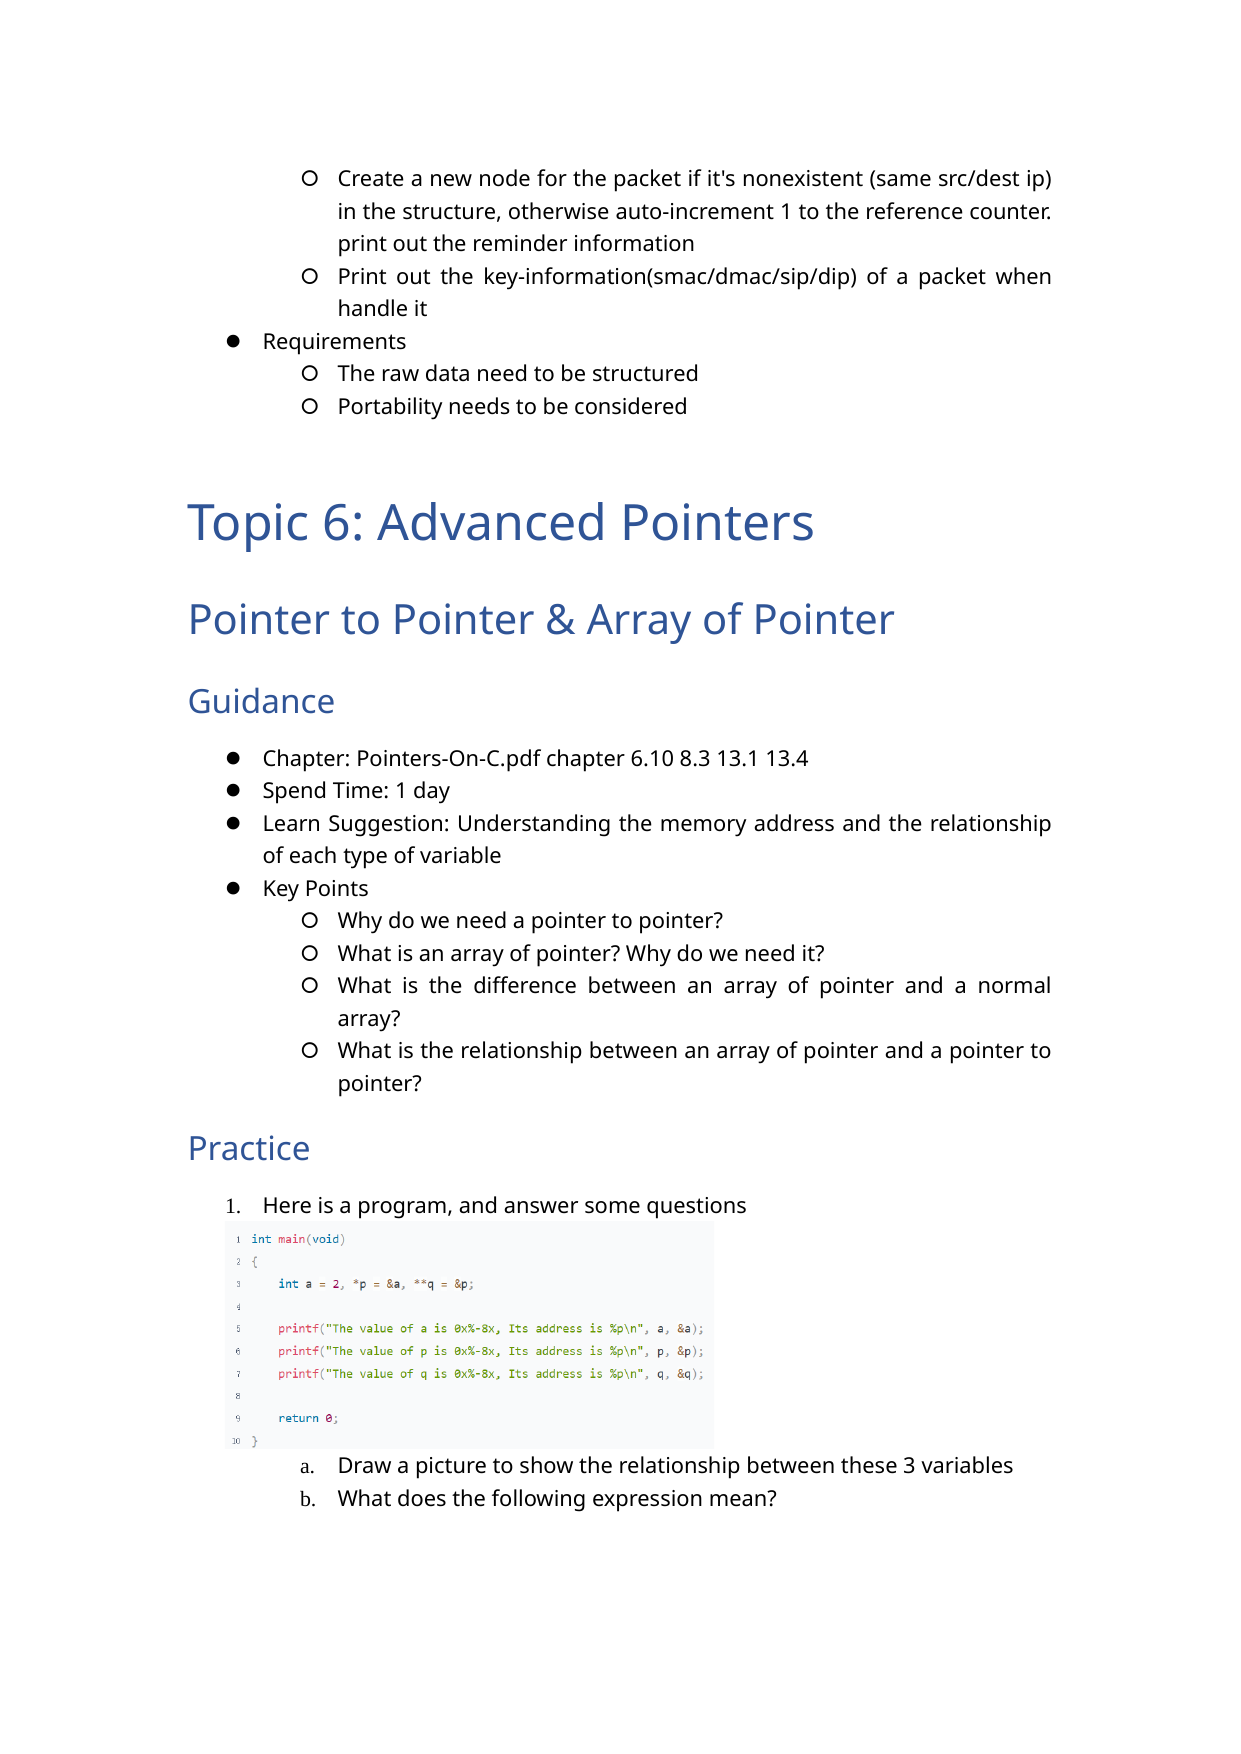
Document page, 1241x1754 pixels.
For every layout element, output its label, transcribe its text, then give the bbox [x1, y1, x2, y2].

subtitle Practice [187, 1115, 1053, 1180]
list What is an array of pointer? Why do we need it? [300, 936, 1053, 969]
subtitle Pointer to Pointer & Array of Pointer [187, 586, 1053, 651]
list Spend Time: 1 day [225, 774, 1053, 806]
list Draw a picture to show the relationship between these 3 variables [300, 1449, 1053, 1481]
subtitle Topic 6: Advanced Pointers [187, 472, 1053, 569]
list The raw data need to be structured [300, 357, 1053, 389]
list What is the difference between an array of pointer and a normal array? [300, 969, 1053, 1034]
picture [224, 1221, 715, 1449]
list Chapter: Pointers-On-C.pdf chapter 6.10 8.3 13.1 13.4 [225, 741, 1053, 774]
list Print out the key-information(smac/dmac/sip/dip) of a packet when handle it [300, 259, 1053, 324]
list Here is a program, and answer some questions [225, 1189, 1053, 1221]
list Why do we need a pointer to pointer? [300, 904, 1053, 936]
list Learn Suggestion: Understanding the memory address and the relationship of each type of variable [225, 806, 1053, 871]
list Create a new node for the packet if it's nonexistent (same src/dest ip) in the structure, otherwise auto-increment 1 to the reference counter. print out the reminder information [300, 162, 1053, 259]
list What does the following expression mean? [300, 1481, 1053, 1514]
list Portability needs to be considered [300, 389, 1053, 422]
subtitle Guidance [187, 668, 1053, 733]
list Requirements [225, 324, 1053, 357]
list What is the relationship between an array of pointer and a pointer to pointer? [300, 1034, 1053, 1099]
list Key Points [225, 871, 1053, 904]
